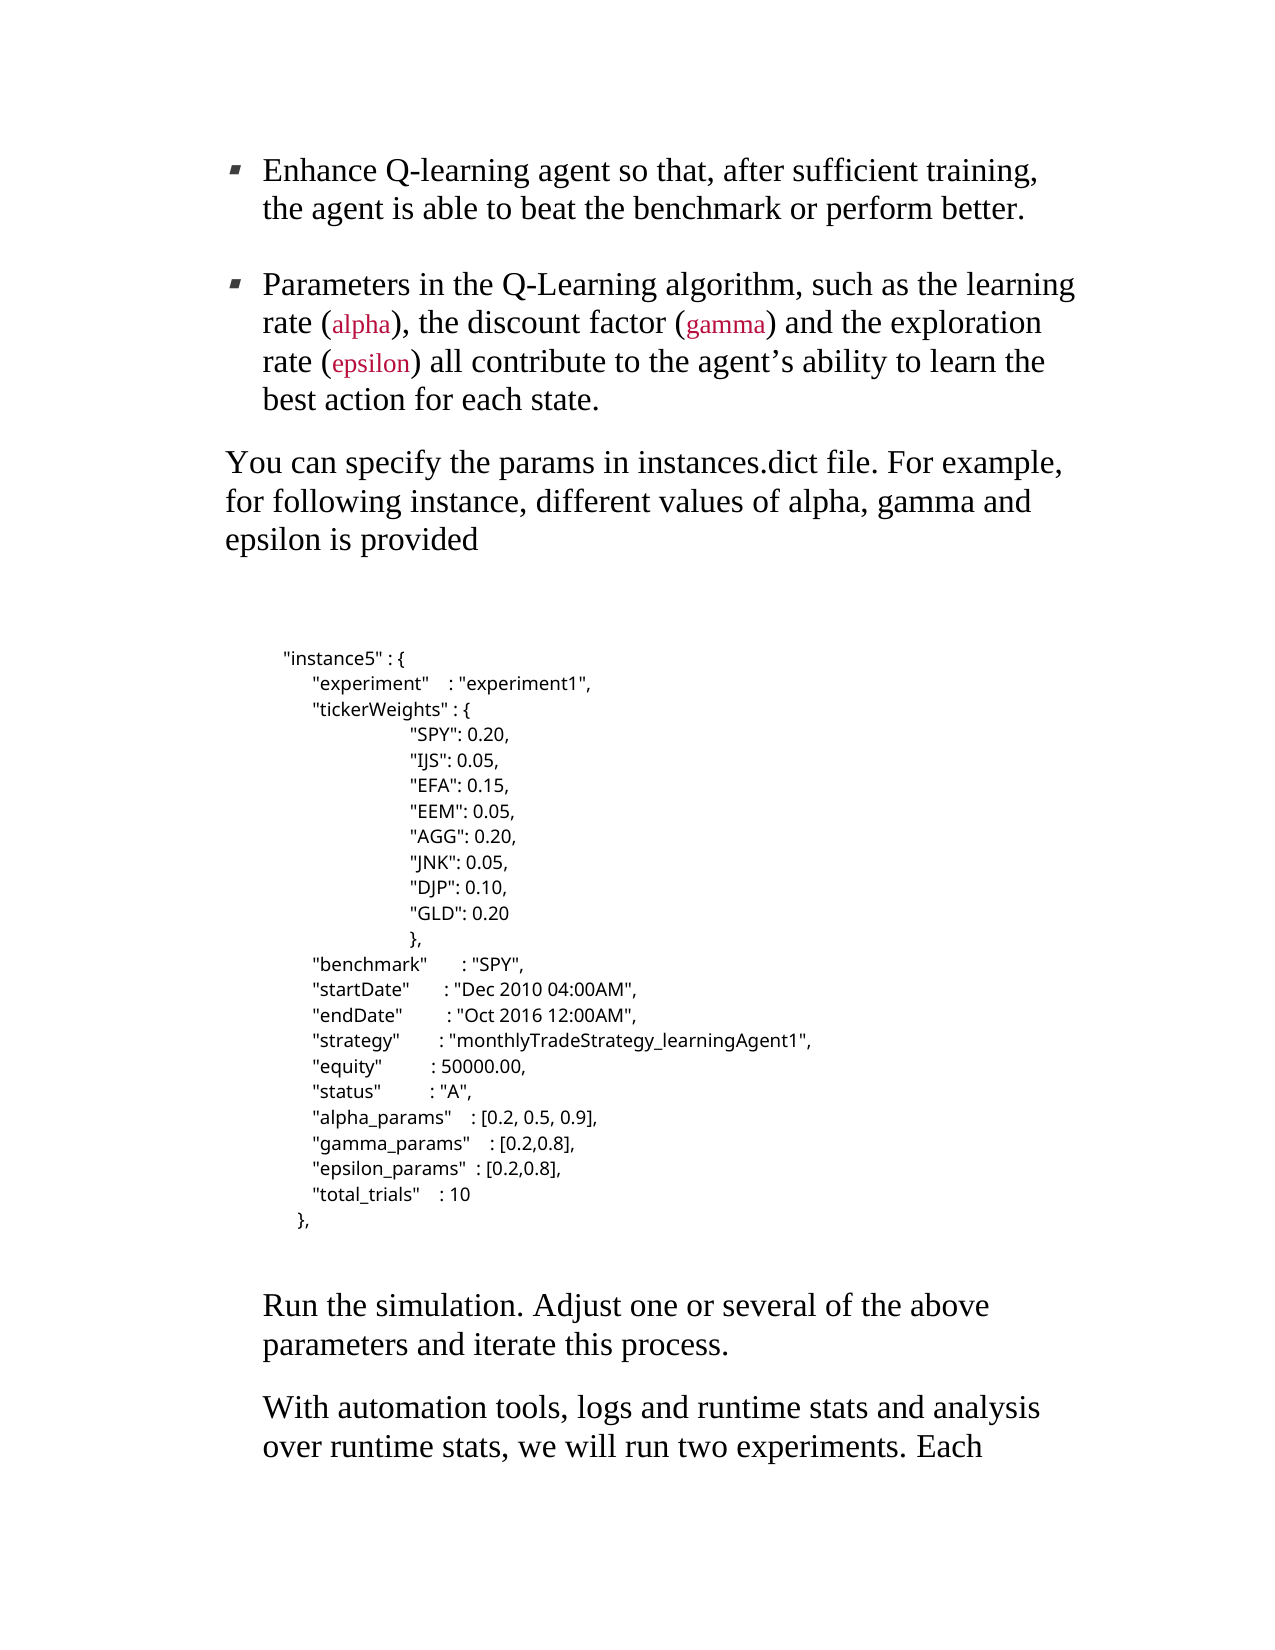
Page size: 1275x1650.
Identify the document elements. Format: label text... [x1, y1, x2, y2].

text You can specify the params in instances.dict file. For example, for following instance, different values of alpha, gamma and epsilon is provided [225, 442, 1087, 557]
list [187, 1387, 1087, 1464]
list Enhance Q-learning agent so that, after sufficient training, the agent is able to beat the benchmark or perform better. [225, 150, 1087, 227]
text Run the simulation. Adjust one or several of the above parameters and iterate this process. [262, 1286, 1087, 1362]
text "instance5" : { "experiment" : "experiment1", "tickerWeights" : { "SPY": 0.20, "IJS": 0.05, "EFA": 0.15, "EEM": 0.05, "AGG": 0.20, "JNK": 0.05, "DJP": 0.10, "GLD": 0.20 }, "benchmark" : "SPY", "startDate" : "Dec 2010 04:00AM", "endDate" : "Oct 2016 12:00AM", "strategy" : "monthlyTradeStrategy_learningAgent1", "equity" : 50000.00, "status" : "A", "alpha_params" : [0.2, 0.5, 0.9], "gamma_params" : [0.2,0.8], "epsilon_params" : [0.2,0.8], "total_trials" : 10 }, [283, 645, 1087, 1232]
list Parameters in the Q-Learning algorithm, such as the learning rate (alpha), the discount factor (gamma) and the exploration rate (epsilon) all contribute to the agent’s ability to learn the best action for each state. [225, 264, 1087, 417]
